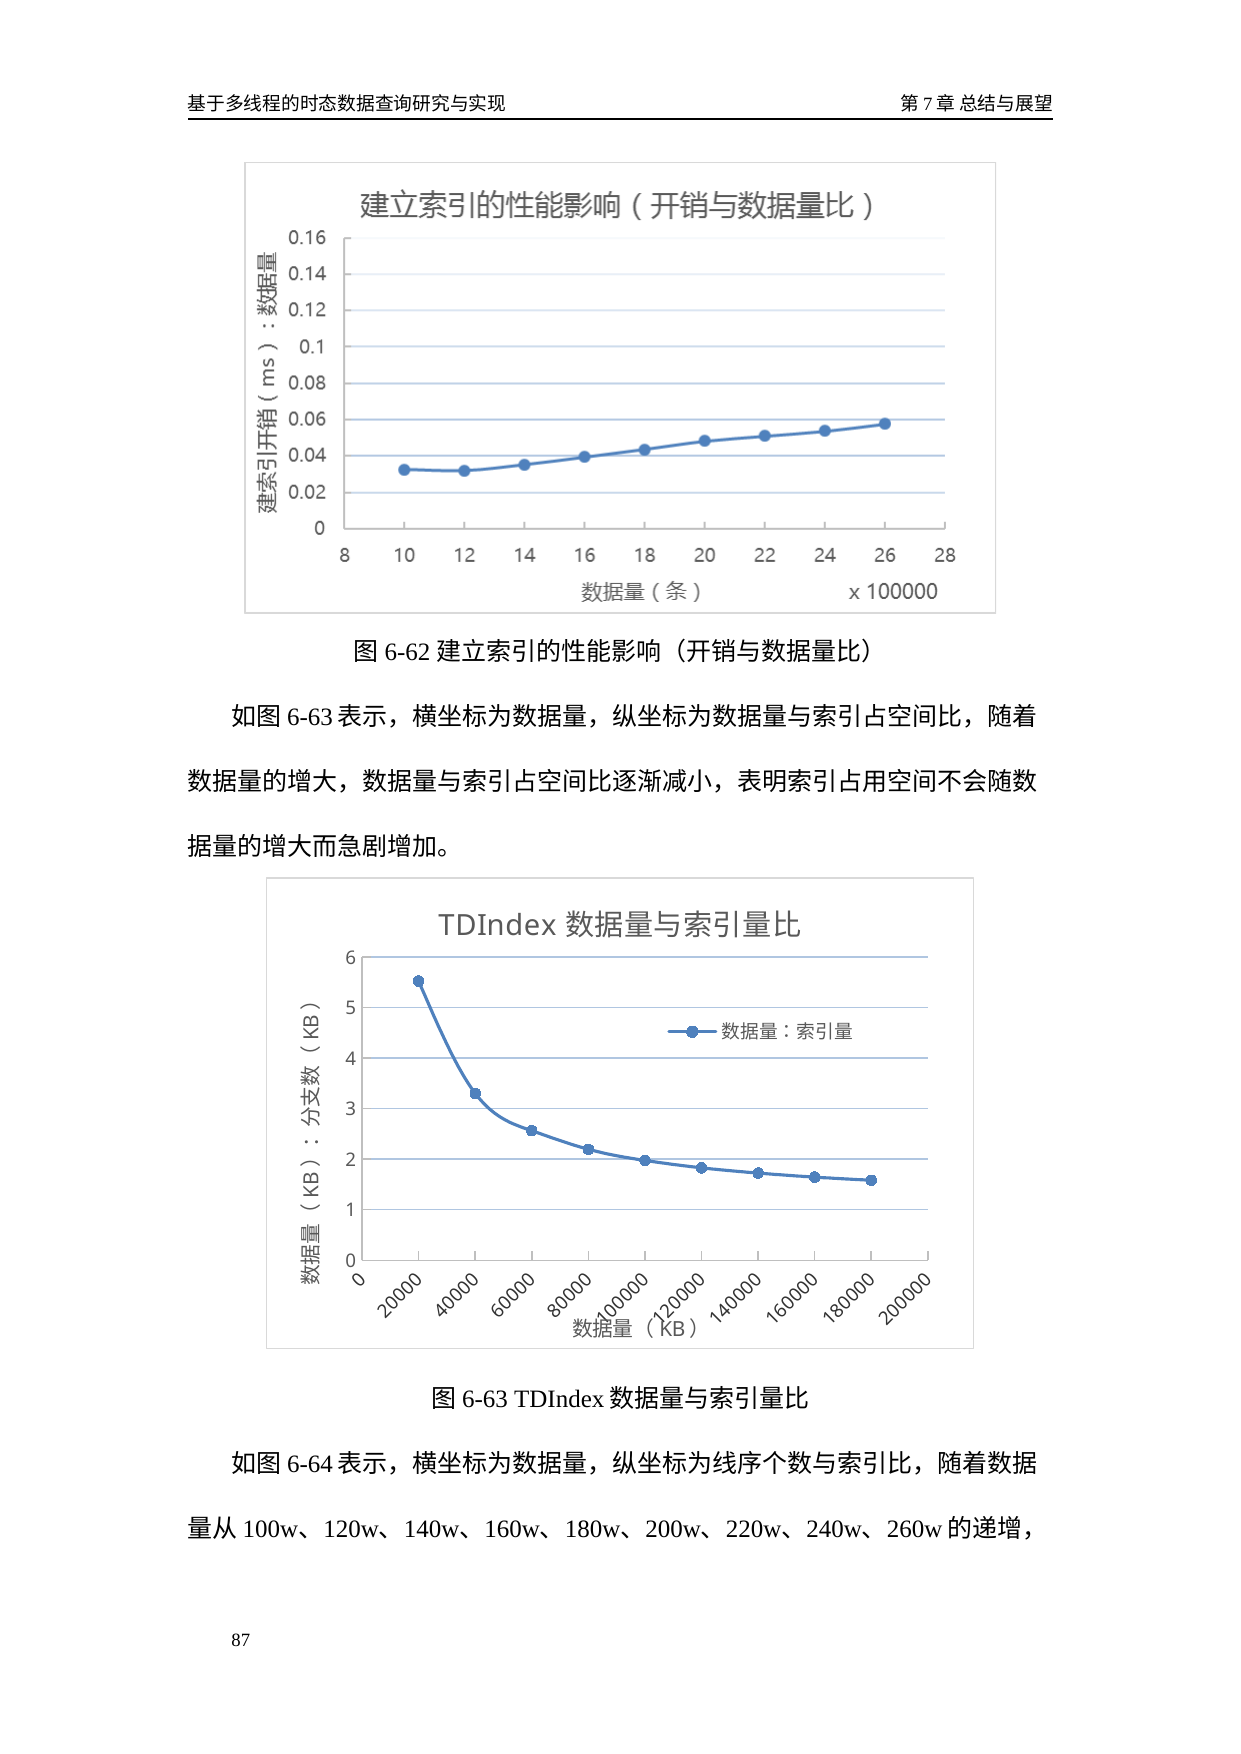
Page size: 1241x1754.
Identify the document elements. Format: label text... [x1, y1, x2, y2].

picture [244, 162, 997, 614]
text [187, 1429, 1053, 1559]
